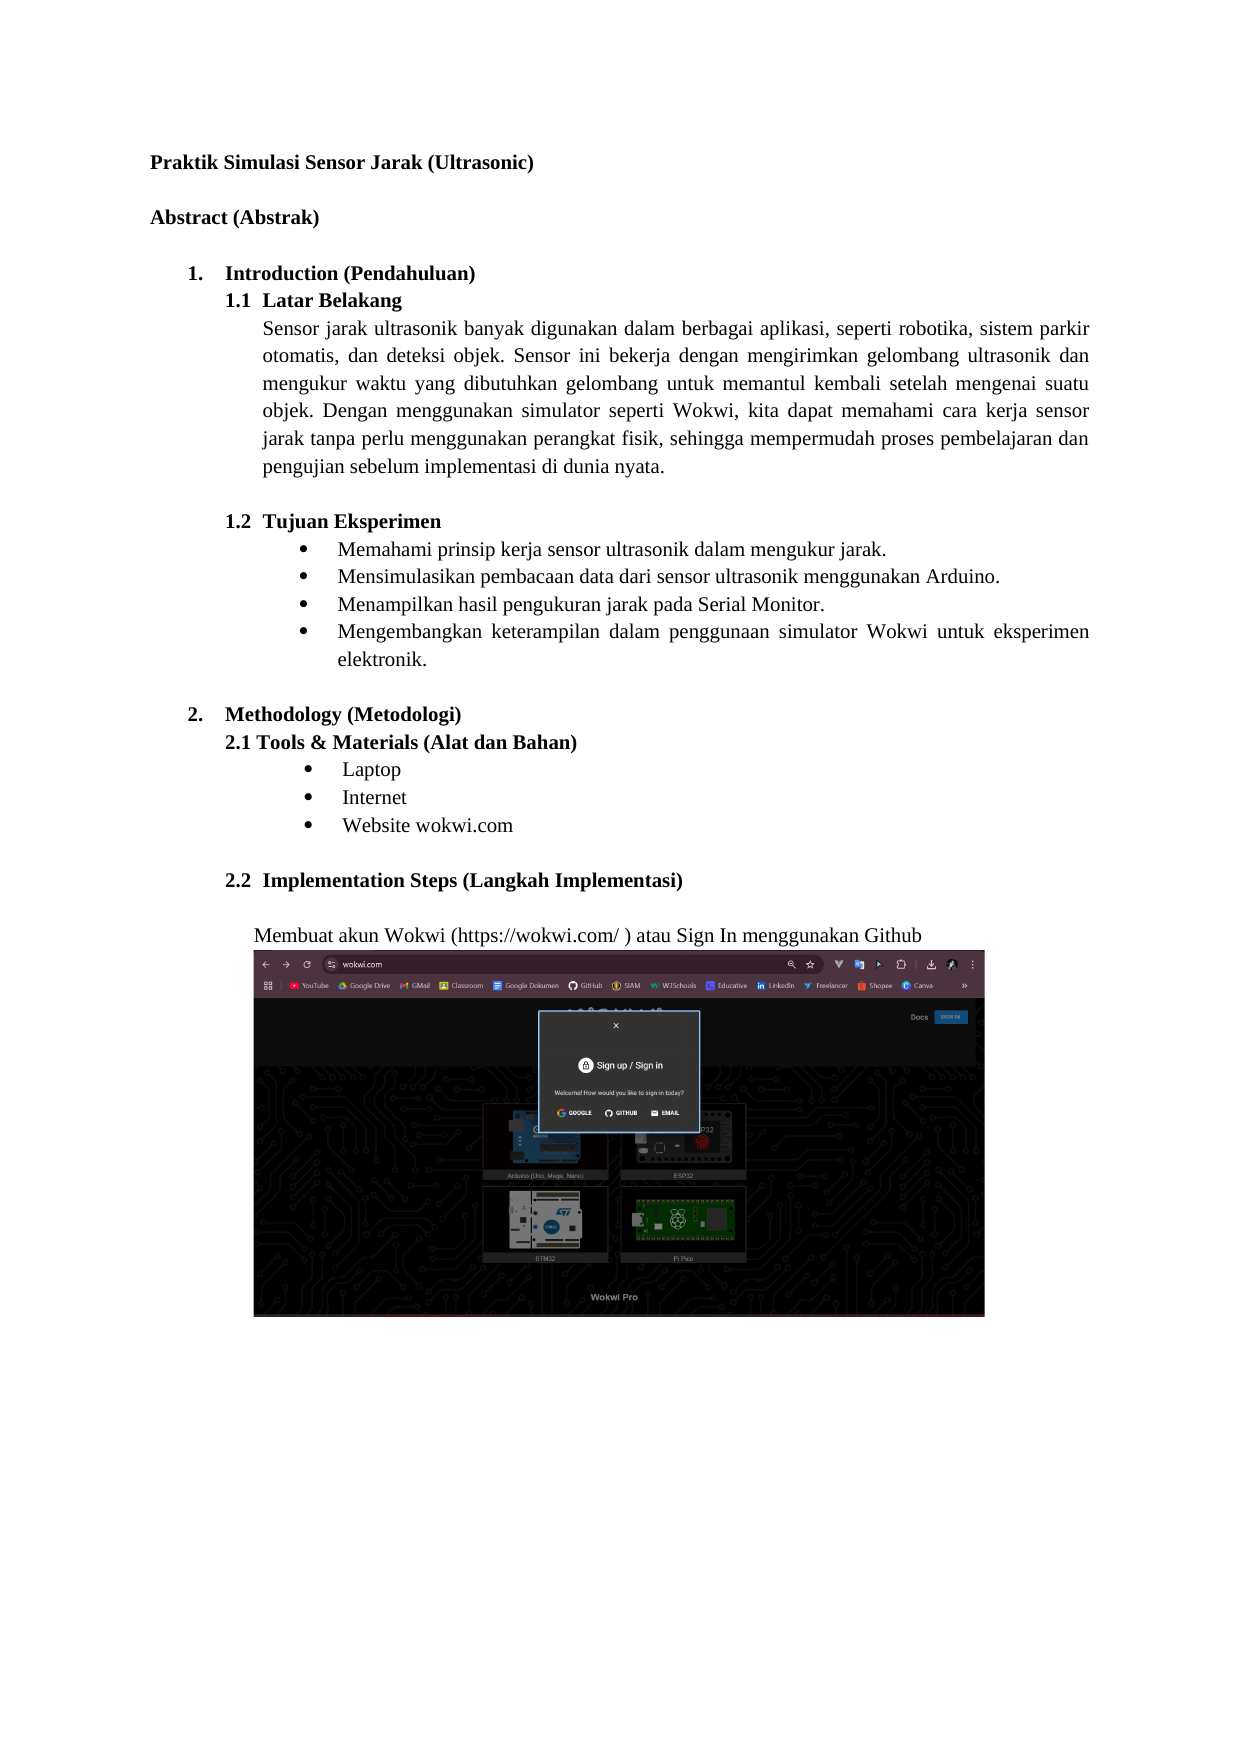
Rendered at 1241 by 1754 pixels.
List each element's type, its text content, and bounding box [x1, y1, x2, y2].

list Website wokwi.com [304, 812, 1090, 837]
list Memahami prinsip kerja sensor ultrasonik dalam mengukur jarak. [300, 536, 1090, 561]
list Implementation Steps (Langkah Implementasi) [225, 868, 1090, 892]
text 2.1 Tools & Materials (Alat dan Bahan) [225, 730, 1090, 754]
list Methodology (Metodologi) [187, 702, 1090, 726]
list Introduction (Pendahuluan) [187, 260, 1090, 284]
list Latar Belakang [225, 288, 1090, 312]
list Menampilkan hasil pengukuran jarak pada Serial Monitor. [300, 592, 1090, 616]
list Internet [304, 785, 1090, 809]
text Membuat akun Wokwi (https://wokwi.com/ ) atau Sign In menggunakan Github [178, 923, 1090, 947]
list Mengembangkan keterampilan dalam penggunaan simulator Wokwi untuk eksperimen elektronik. [300, 619, 1090, 671]
list Mensimulasikan pembacaan data dari sensor ultrasonik menggunakan Arduino. [300, 564, 1090, 588]
picture [253, 950, 985, 1317]
list Sensor jarak ultrasonik banyak digunakan dalam berbagai aplikasi, seperti robotika, sistem parkir otomatis, dan deteksi objek. Sensor ini bekerja dengan mengirimkan gelombang ultrasonik dan mengukur waktu yang dibutuhkan gelombang untuk memantul kembali setelah mengenai suatu objek. Dengan menggunakan simulator seperti Wokwi, kita dapat memahami cara kerja sensor jarak tanpa perlu menggunakan perangkat fisik, sehingga mempermudah proses pembelajaran dan pengujian sebelum implementasi di dunia nyata. [262, 316, 1090, 478]
list Tujuan Eksperimen [225, 509, 1090, 533]
text Abstract (Abstrak) [150, 205, 1090, 229]
list Laptop [304, 757, 1090, 781]
text Praktik Simulasi Sensor Jarak (Ultrasonic) [150, 150, 1090, 174]
